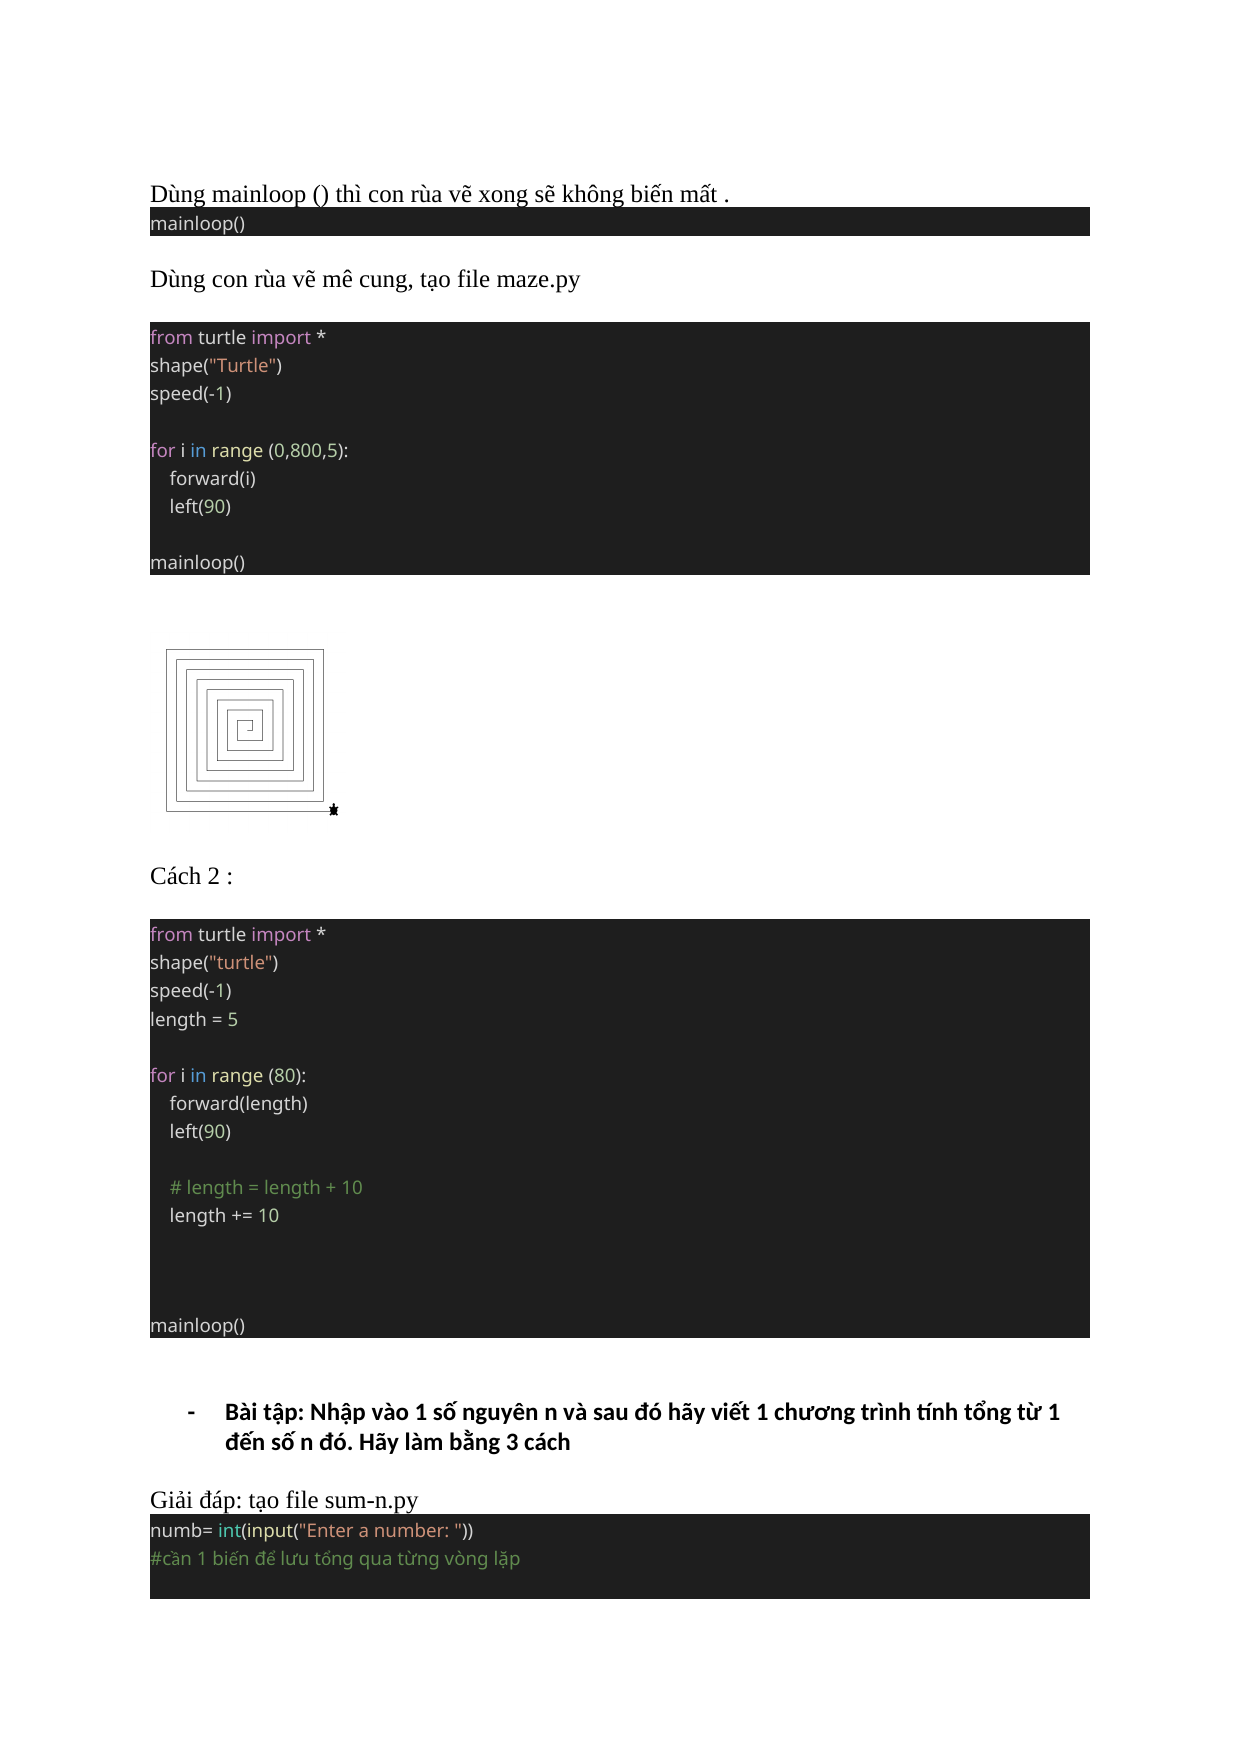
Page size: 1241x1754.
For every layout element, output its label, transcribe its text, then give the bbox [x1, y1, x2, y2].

text from turtle import * [150, 322, 1090, 350]
text #cần 1 biến để lưu tổng qua từng vòng lặp [150, 1542, 1090, 1571]
text mainloop() [150, 547, 1090, 575]
text forward(i) [150, 462, 1090, 491]
text Dùng con rùa vẽ mê cung, tạo file maze.py [150, 264, 1090, 293]
text mainloop() [150, 1310, 1090, 1338]
text length += 10 [150, 1200, 1090, 1228]
text numb= int(input("Enter a number: ")) [150, 1514, 1090, 1542]
text for i in range (80): [150, 1059, 1090, 1088]
list Bài tập: Nhập vào 1 số nguyên n và sau đó hãy viết 1 chương trình tính tổng từ 1 đến số n đó. Hãy làm bằng 3 cách [187, 1396, 1090, 1457]
text Dùng mainloop () thì con rùa vẽ xong sẽ không biến mất . [150, 179, 1090, 207]
text shape("Turtle") [150, 350, 1090, 378]
text left(90) [150, 1116, 1090, 1144]
text from turtle import * [150, 919, 1090, 947]
text mainloop() [150, 207, 1090, 236]
text Cách 2 : [150, 861, 1090, 890]
picture [150, 632, 347, 833]
text speed(-1) [150, 378, 1090, 406]
text # length = length + 10 [150, 1172, 1090, 1200]
text forward(length) [150, 1088, 1090, 1116]
text left(90) [150, 491, 1090, 519]
text speed(-1) [150, 975, 1090, 1003]
text shape("turtle") [150, 947, 1090, 975]
text length = 5 [150, 1003, 1090, 1031]
text for i in range (0,800,5): [150, 434, 1090, 462]
text Giải đáp: tạo file sum-n.py [150, 1486, 1090, 1514]
